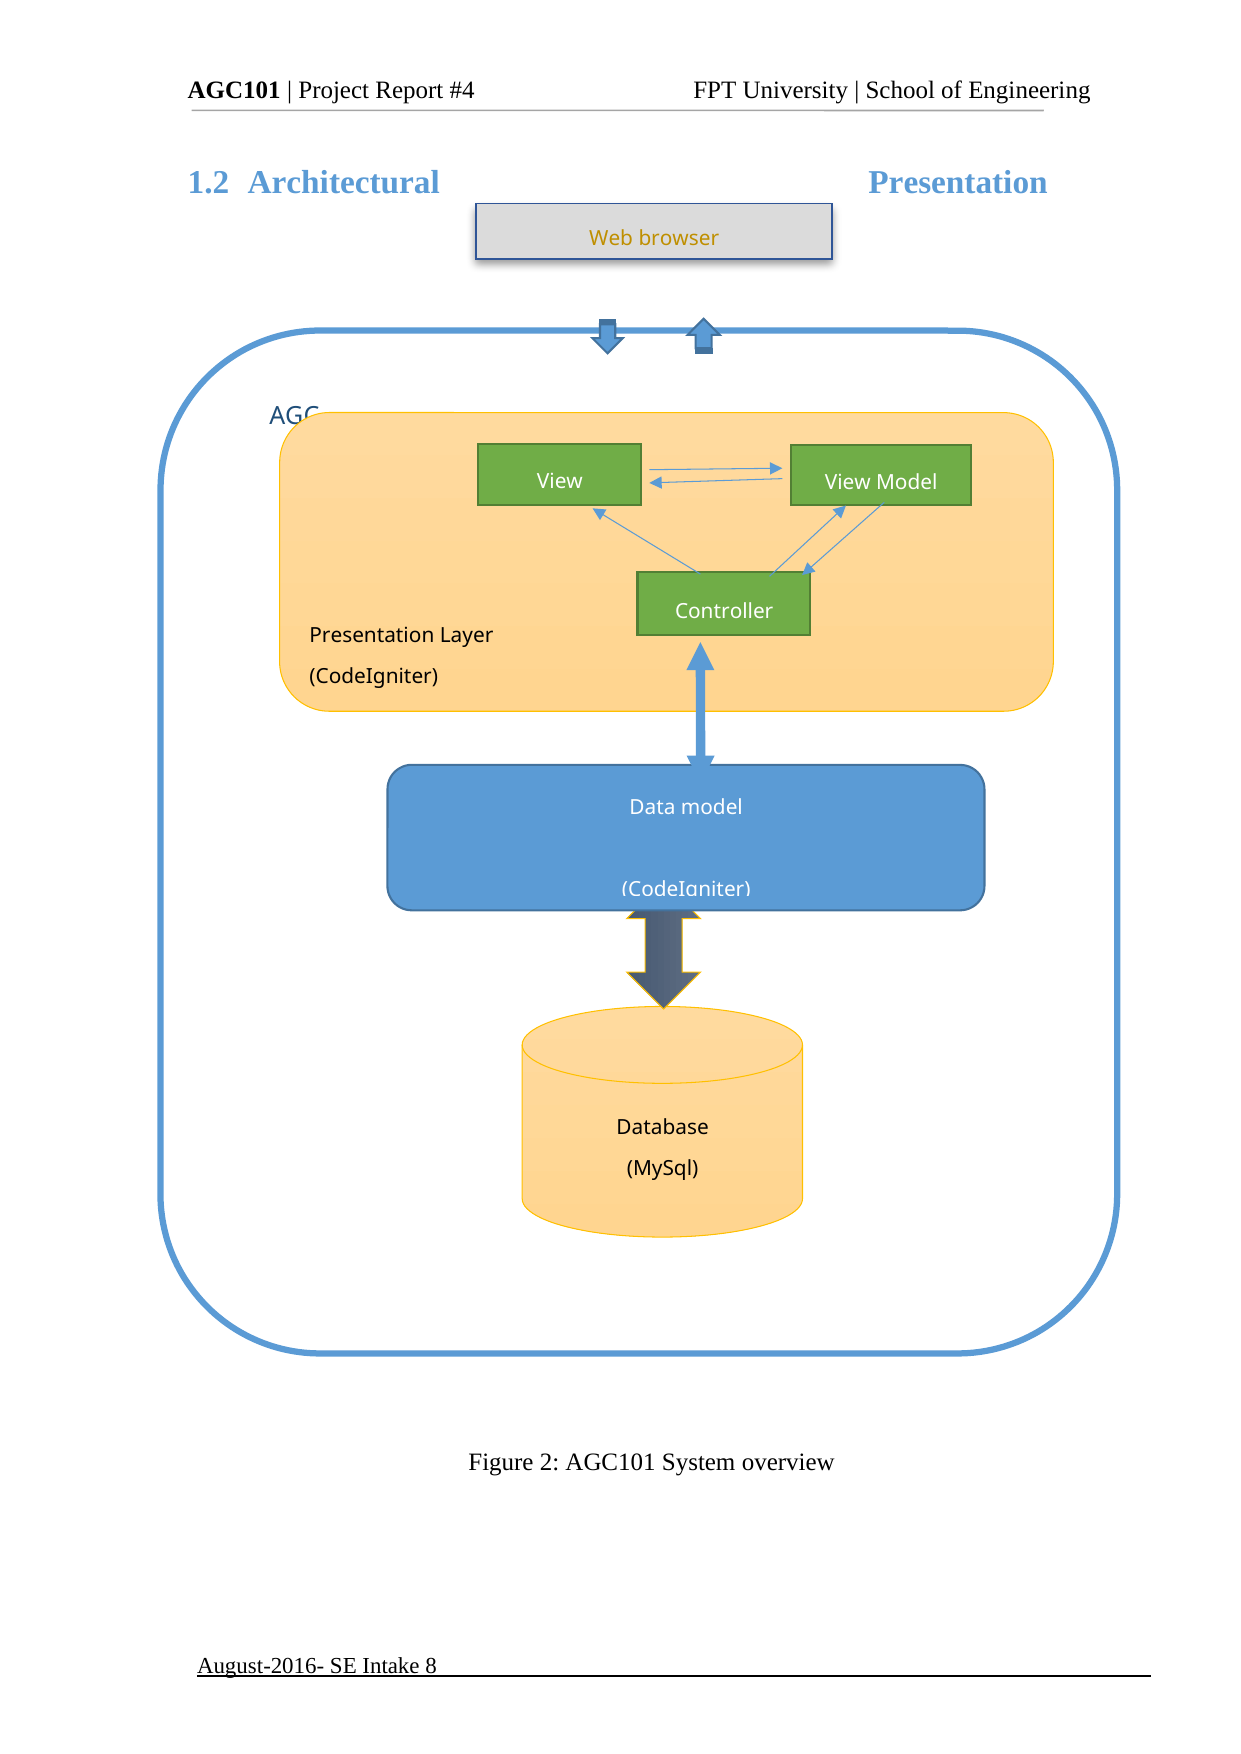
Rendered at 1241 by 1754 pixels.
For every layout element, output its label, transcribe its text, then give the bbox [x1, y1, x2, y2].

text Figure 2: AGC101 System overview [187, 1447, 1115, 1475]
subtitle Architectural Presentation [187, 162, 1120, 201]
